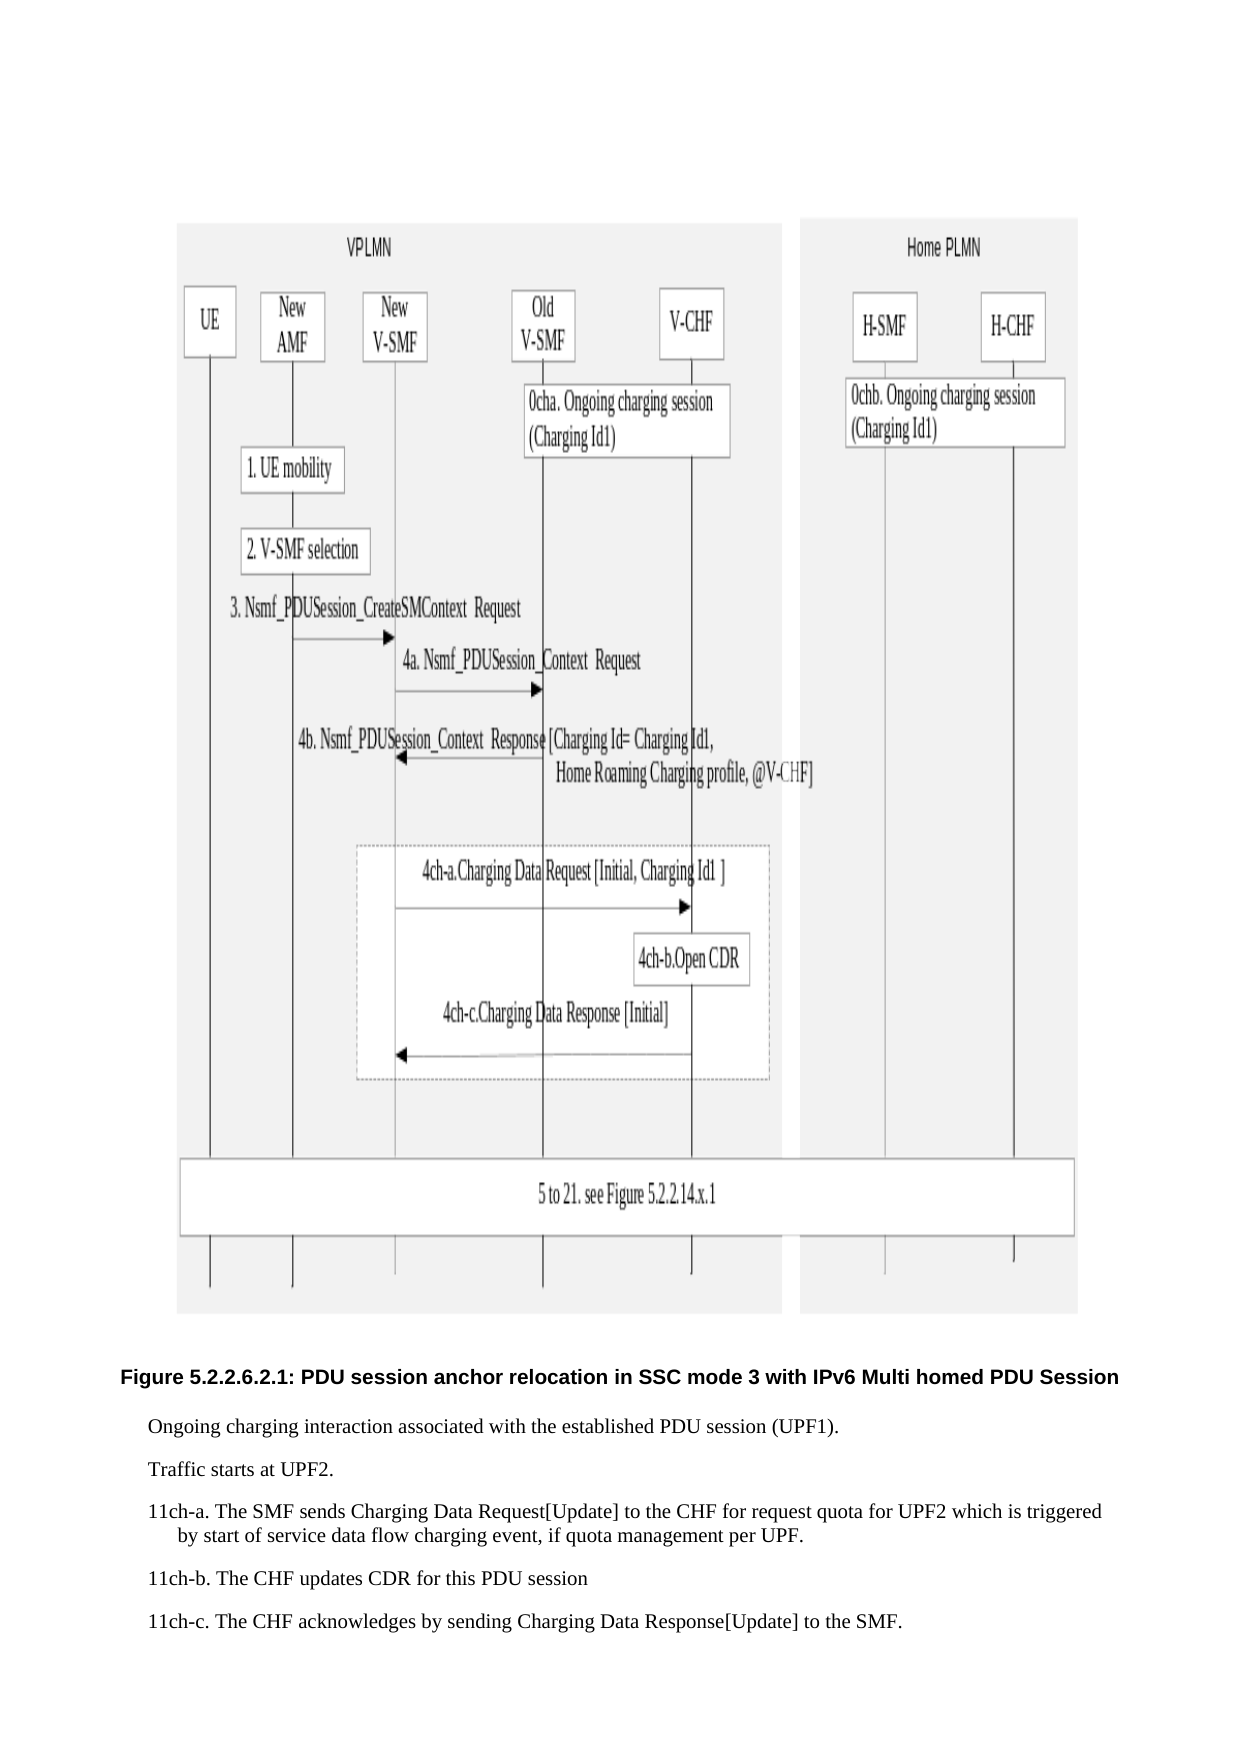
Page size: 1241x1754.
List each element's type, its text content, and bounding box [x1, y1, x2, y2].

text 11ch-a. The SMF sends Charging Data Request[Update] to the CHF for request quota for UPF2 which is triggered by start of service data flow charging event, if quota management per UPF. [148, 1499, 1122, 1547]
text Ongoing charging interaction associated with the established PDU session (UPF1). [148, 1414, 1122, 1438]
text Traffic starts at UPF2. [148, 1456, 1122, 1481]
text Figure 5.2.2.6.2.1: PDU session anchor relocation in SSC mode 3 with IPv6 Multi homed PDU Session [118, 1365, 1122, 1389]
text 11ch-c. The CHF acknowledges by sending Charging Data Response[Update] to the SMF. [148, 1609, 1122, 1633]
text 11ch-b. The CHF updates CDR for this PDU session [148, 1566, 1122, 1590]
